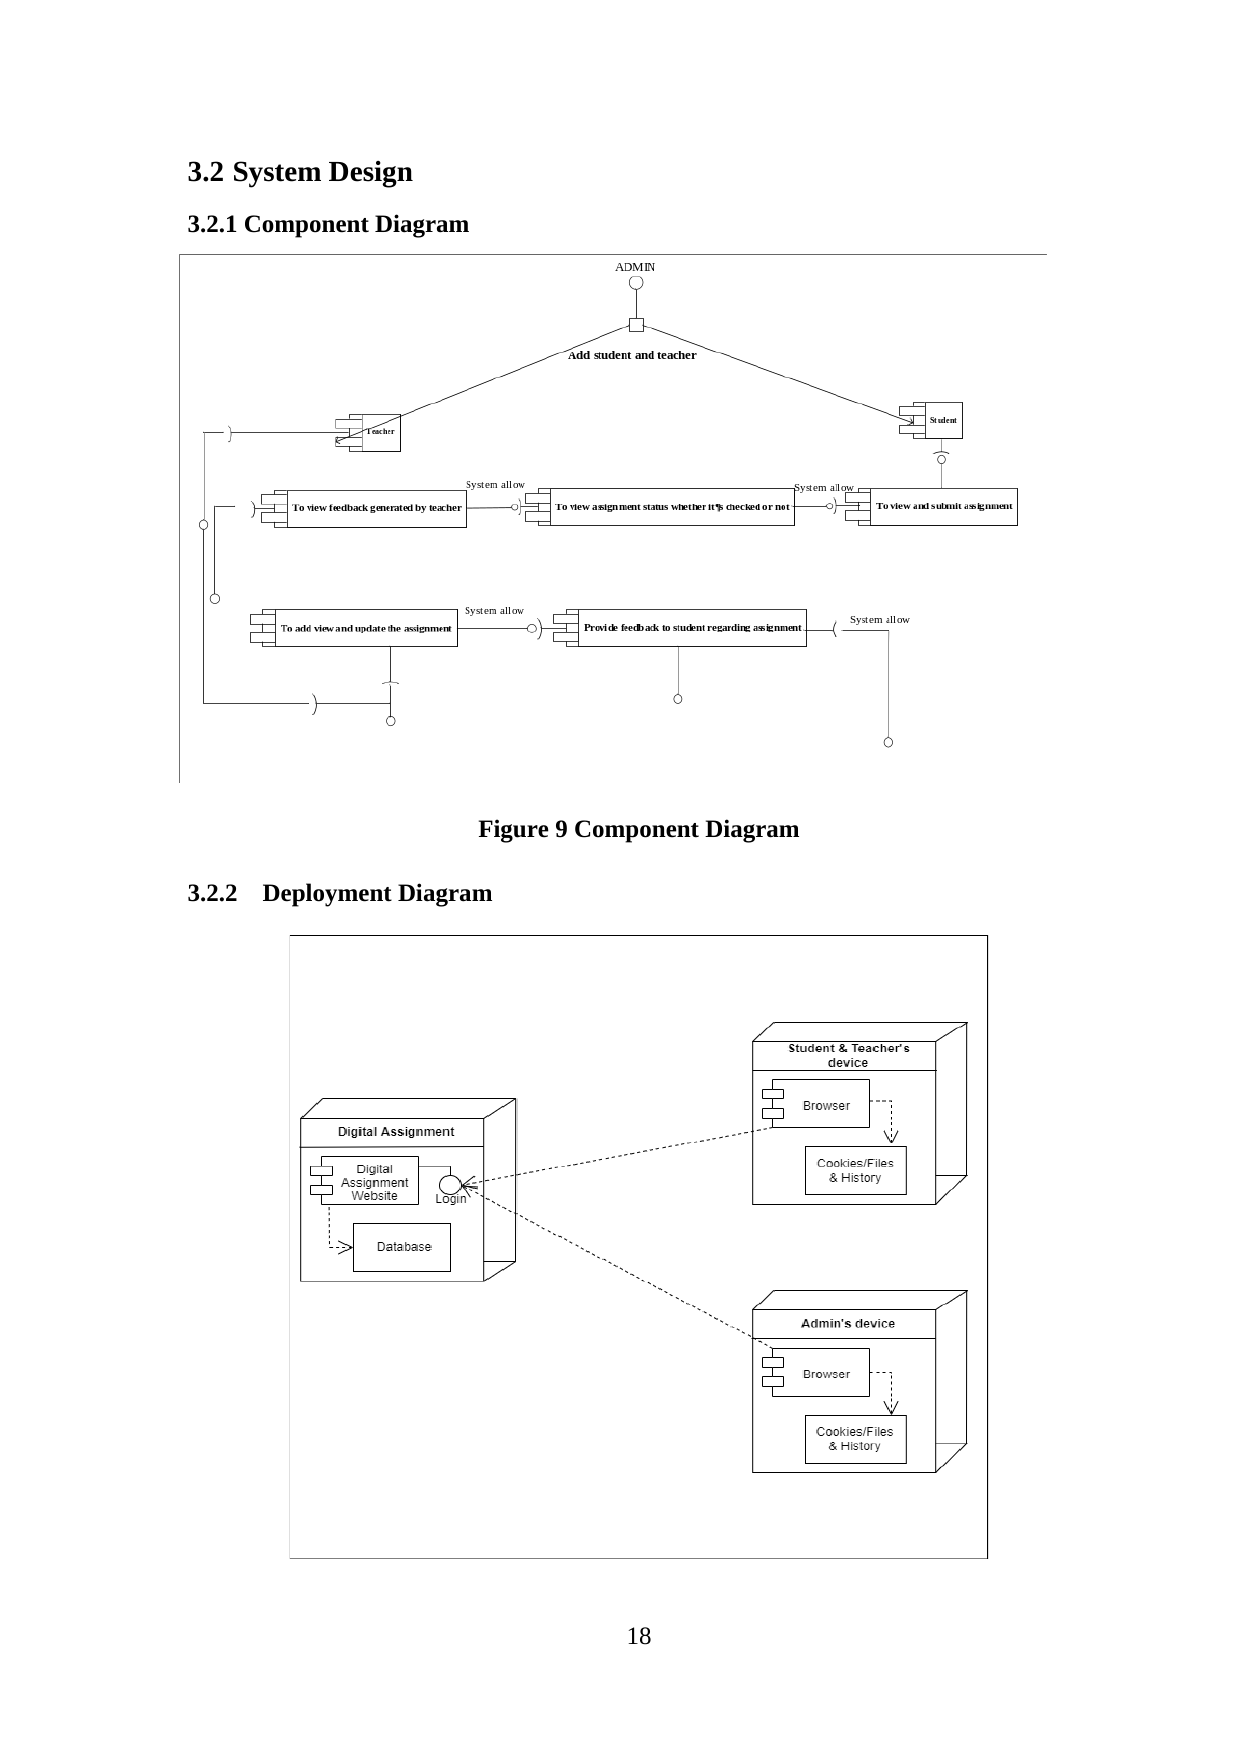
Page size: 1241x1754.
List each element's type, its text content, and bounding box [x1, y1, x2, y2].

subtitle Component Diagram [187, 209, 1090, 237]
subtitle System Design [187, 154, 1090, 188]
text Figure 9 Component Diagram [187, 814, 1090, 843]
picture [289, 935, 989, 1559]
subtitle 3.2.2 Deployment Diagram [187, 878, 1090, 907]
